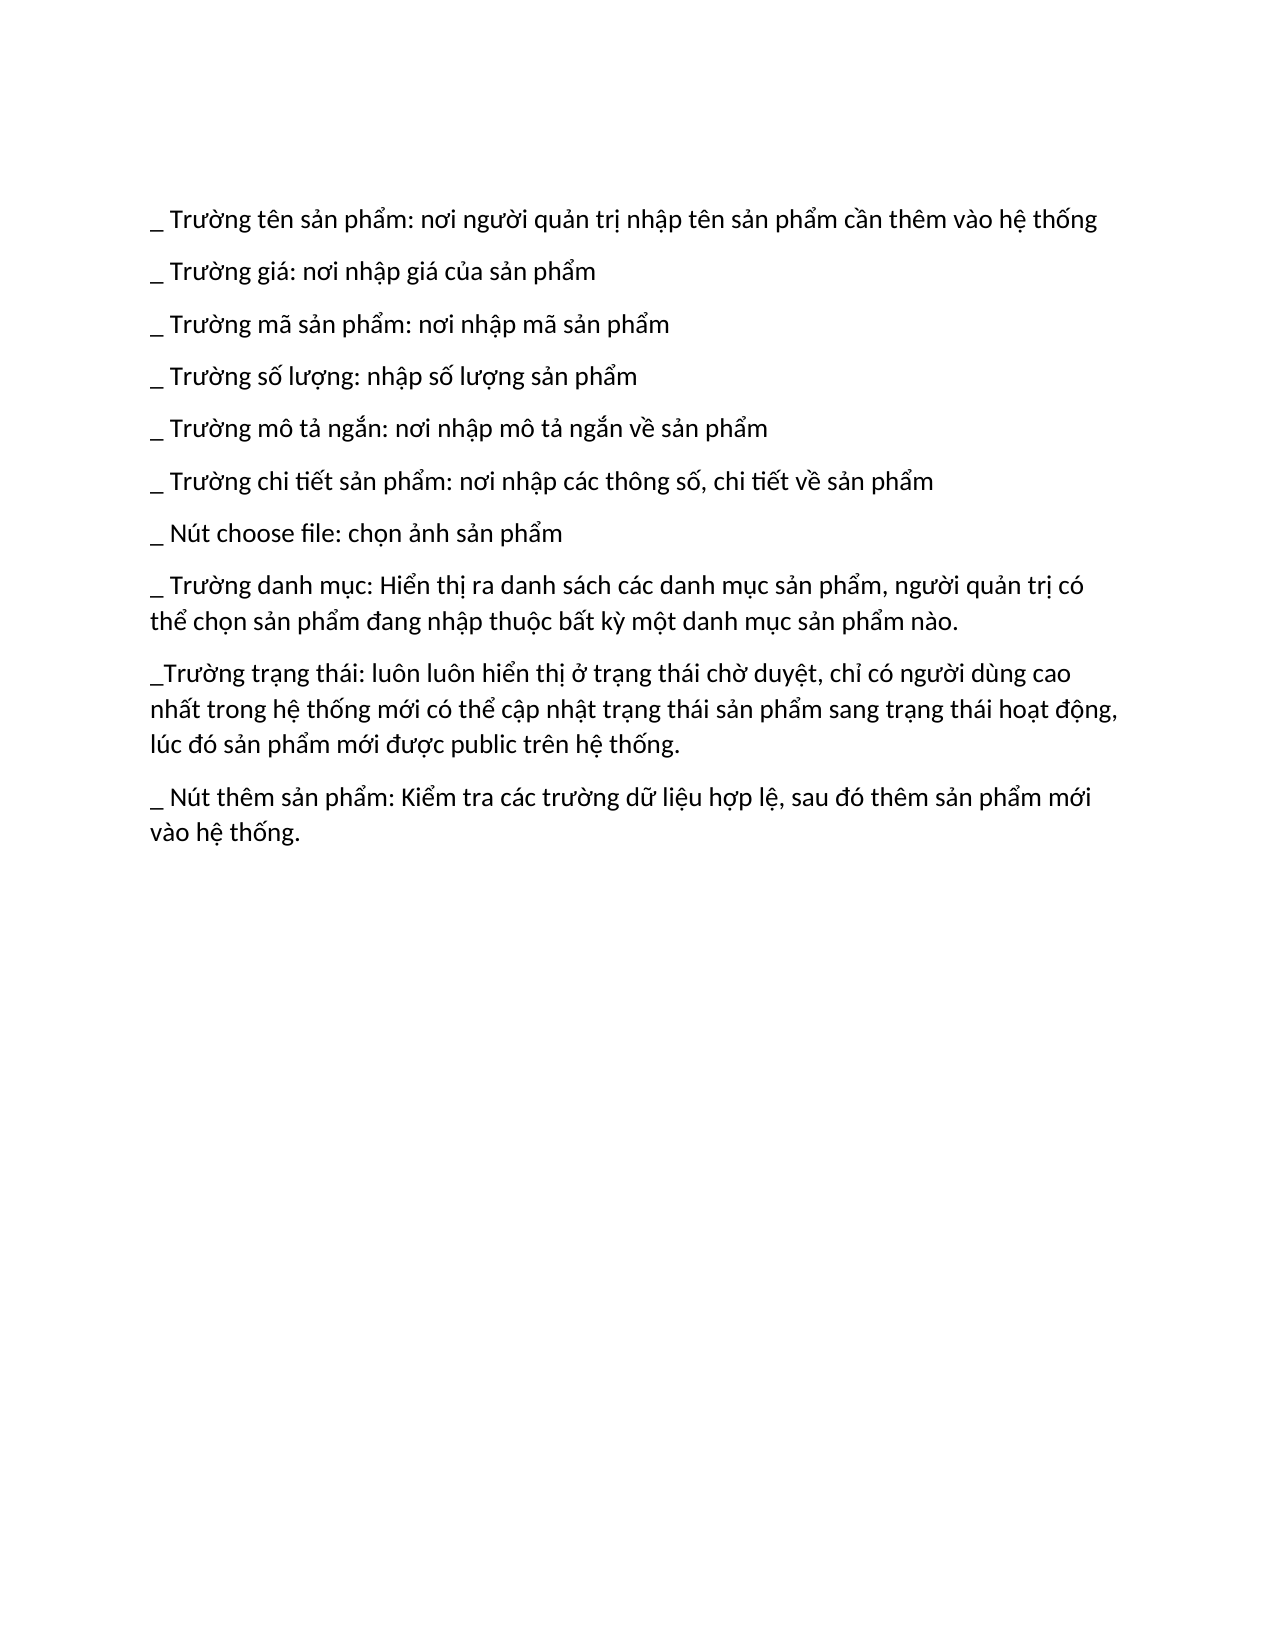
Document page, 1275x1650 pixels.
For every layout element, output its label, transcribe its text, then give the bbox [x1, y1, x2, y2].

text _ Trường tên sản phẩm: nơi người quản trị nhập tên sản phẩm cần thêm vào hệ thống [150, 202, 1125, 235]
text _ Trường giá: nơi nhập giá của sản phẩm [150, 254, 1125, 288]
text _ Trường số lượng: nhập số lượng sản phẩm [150, 359, 1125, 392]
text _ Trường mã sản phẩm: nơi nhập mã sản phẩm [150, 307, 1125, 340]
text _ Trường danh mục: Hiển thị ra danh sách các danh mục sản phẩm, người quản trị có thể chọn sản phẩm đang nhập thuộc bất kỳ một danh mục sản phẩm nào. [150, 568, 1125, 637]
text _ Trường chi tiết sản phẩm: nơi nhập các thông số, chi tiết về sản phẩm [150, 464, 1125, 497]
text _ Nút choose file: chọn ảnh sản phẩm [150, 516, 1125, 549]
text _ Nút thêm sản phẩm: Kiểm tra các trường dữ liệu hợp lệ, sau đó thêm sản phẩm mới vào hệ thống. [150, 780, 1125, 848]
text _Trường trạng thái: luôn luôn hiển thị ở trạng thái chờ duyệt, chỉ có người dùng cao nhất trong hệ thống mới có thể cập nhật trạng thái sản phẩm sang trạng thái hoạt động, lúc đó sản phẩm mới được public trên hệ thống. [150, 656, 1125, 761]
text _ Trường mô tả ngắn: nơi nhập mô tả ngắn về sản phẩm [150, 411, 1125, 444]
